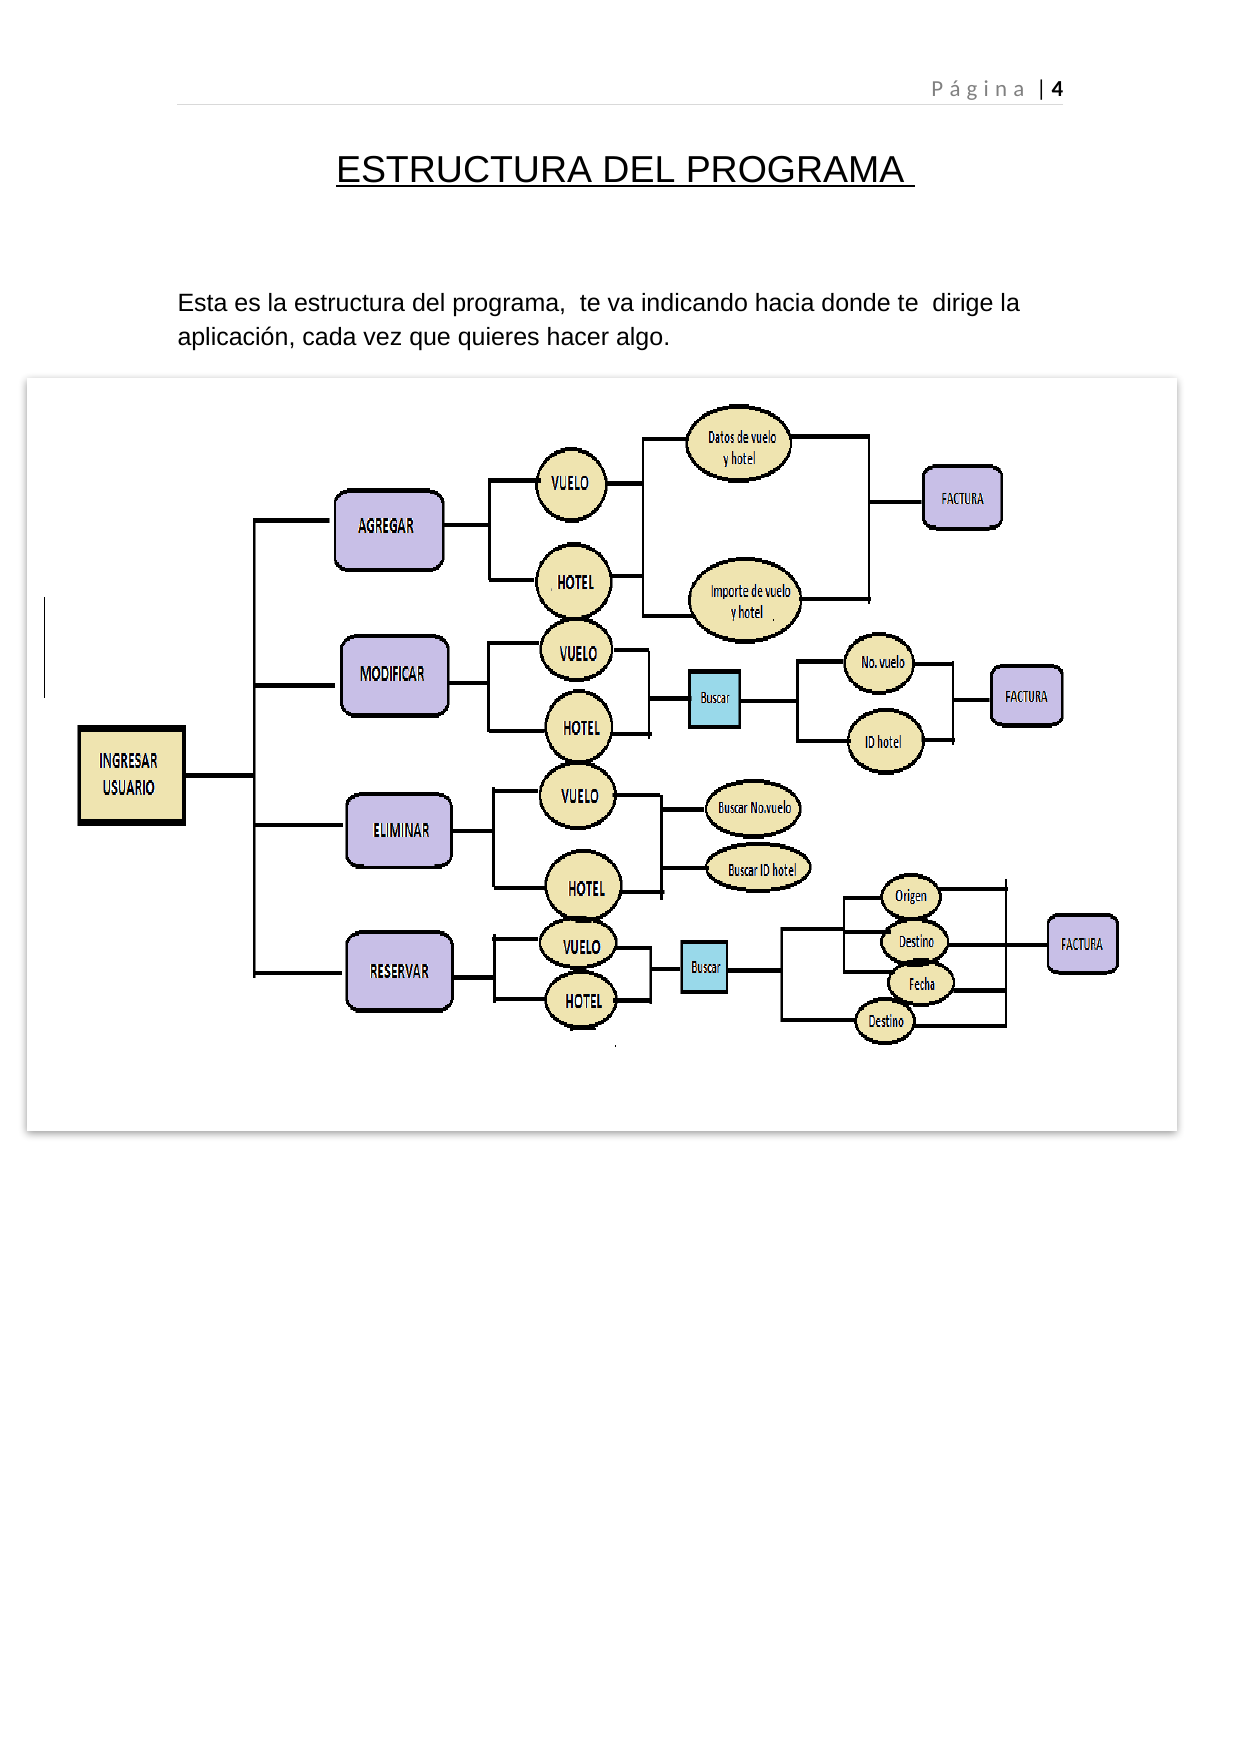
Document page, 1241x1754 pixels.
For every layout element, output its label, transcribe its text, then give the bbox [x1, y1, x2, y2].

picture [42, 393, 1163, 1116]
text Esta es la estructura del programa, te va indicando hacia donde te dirige la aplicación, cada vez que quieres hacer algo. [177, 288, 1063, 350]
text ESTRUCTURA DEL PROGRAMA [177, 148, 1063, 191]
